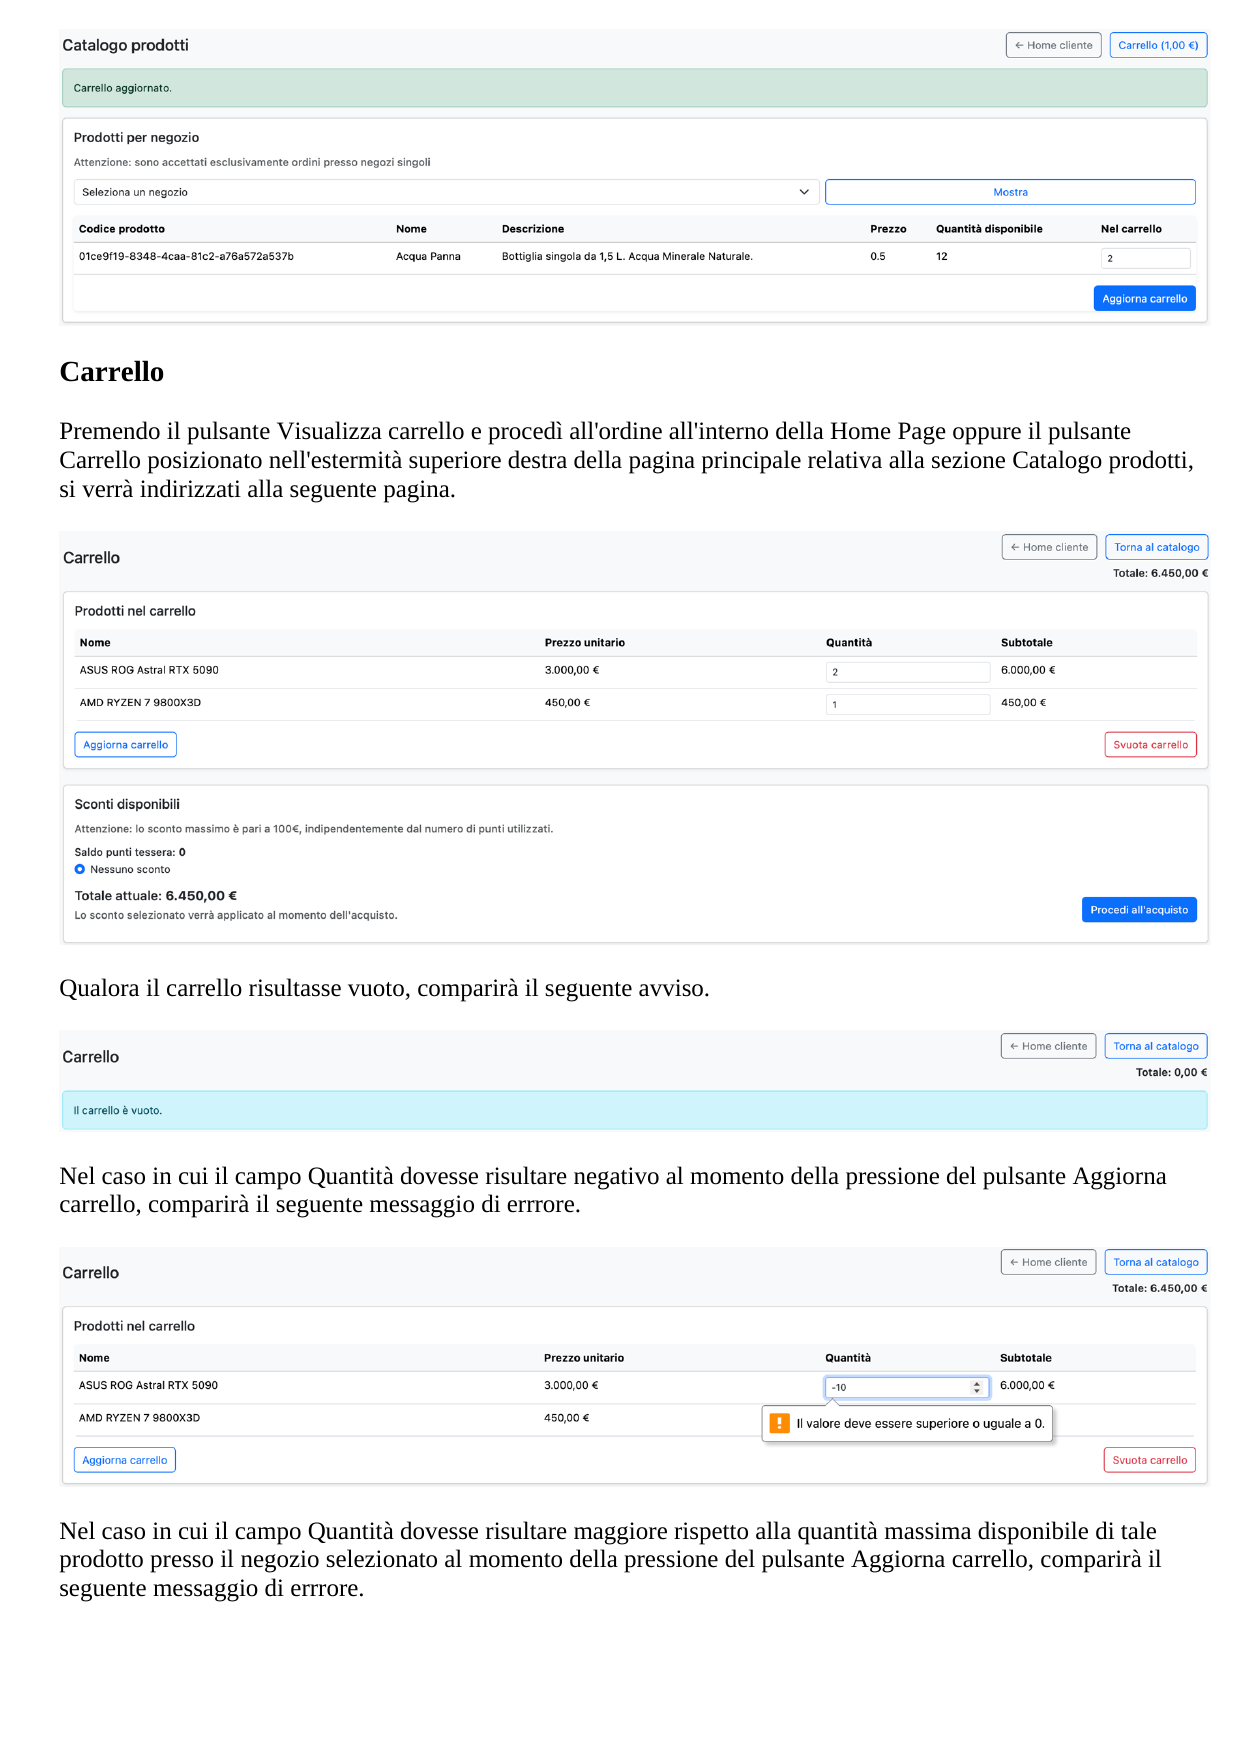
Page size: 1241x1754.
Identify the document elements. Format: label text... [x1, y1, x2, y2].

text Nel caso in cui il campo Quantità dovesse risultare maggiore rispetto alla quantità massima disponibile di tale prodotto presso il negozio selezionato al momento della pressione del pulsante Aggiorna carrello, comparirà il seguente messaggio di errrore. [59, 1516, 1211, 1602]
picture [59, 1247, 1211, 1487]
picture [59, 1030, 1211, 1132]
text Carrello [59, 354, 1211, 387]
picture [59, 531, 1211, 945]
text Premendo il pulsante Visualizza carrello e procedì all'ordine all'interno della Home Page oppure il pulsante Carrello posizionato nell'estermità superiore destra della pagina principale relativa alla sezione Catalogo prodotti, si verrà indirizzati alla seguente pagina. [59, 416, 1211, 502]
text Nel caso in cui il campo Quantità dovesse risultare negativo al momento della pressione del pulsante Aggiorna carrello, comparirà il seguente messaggio di errrore. [59, 1161, 1211, 1218]
picture [59, 29, 1211, 326]
text Qualora il carrello risultasse vuoto, comparirà il seguente avviso. [59, 973, 1211, 1002]
